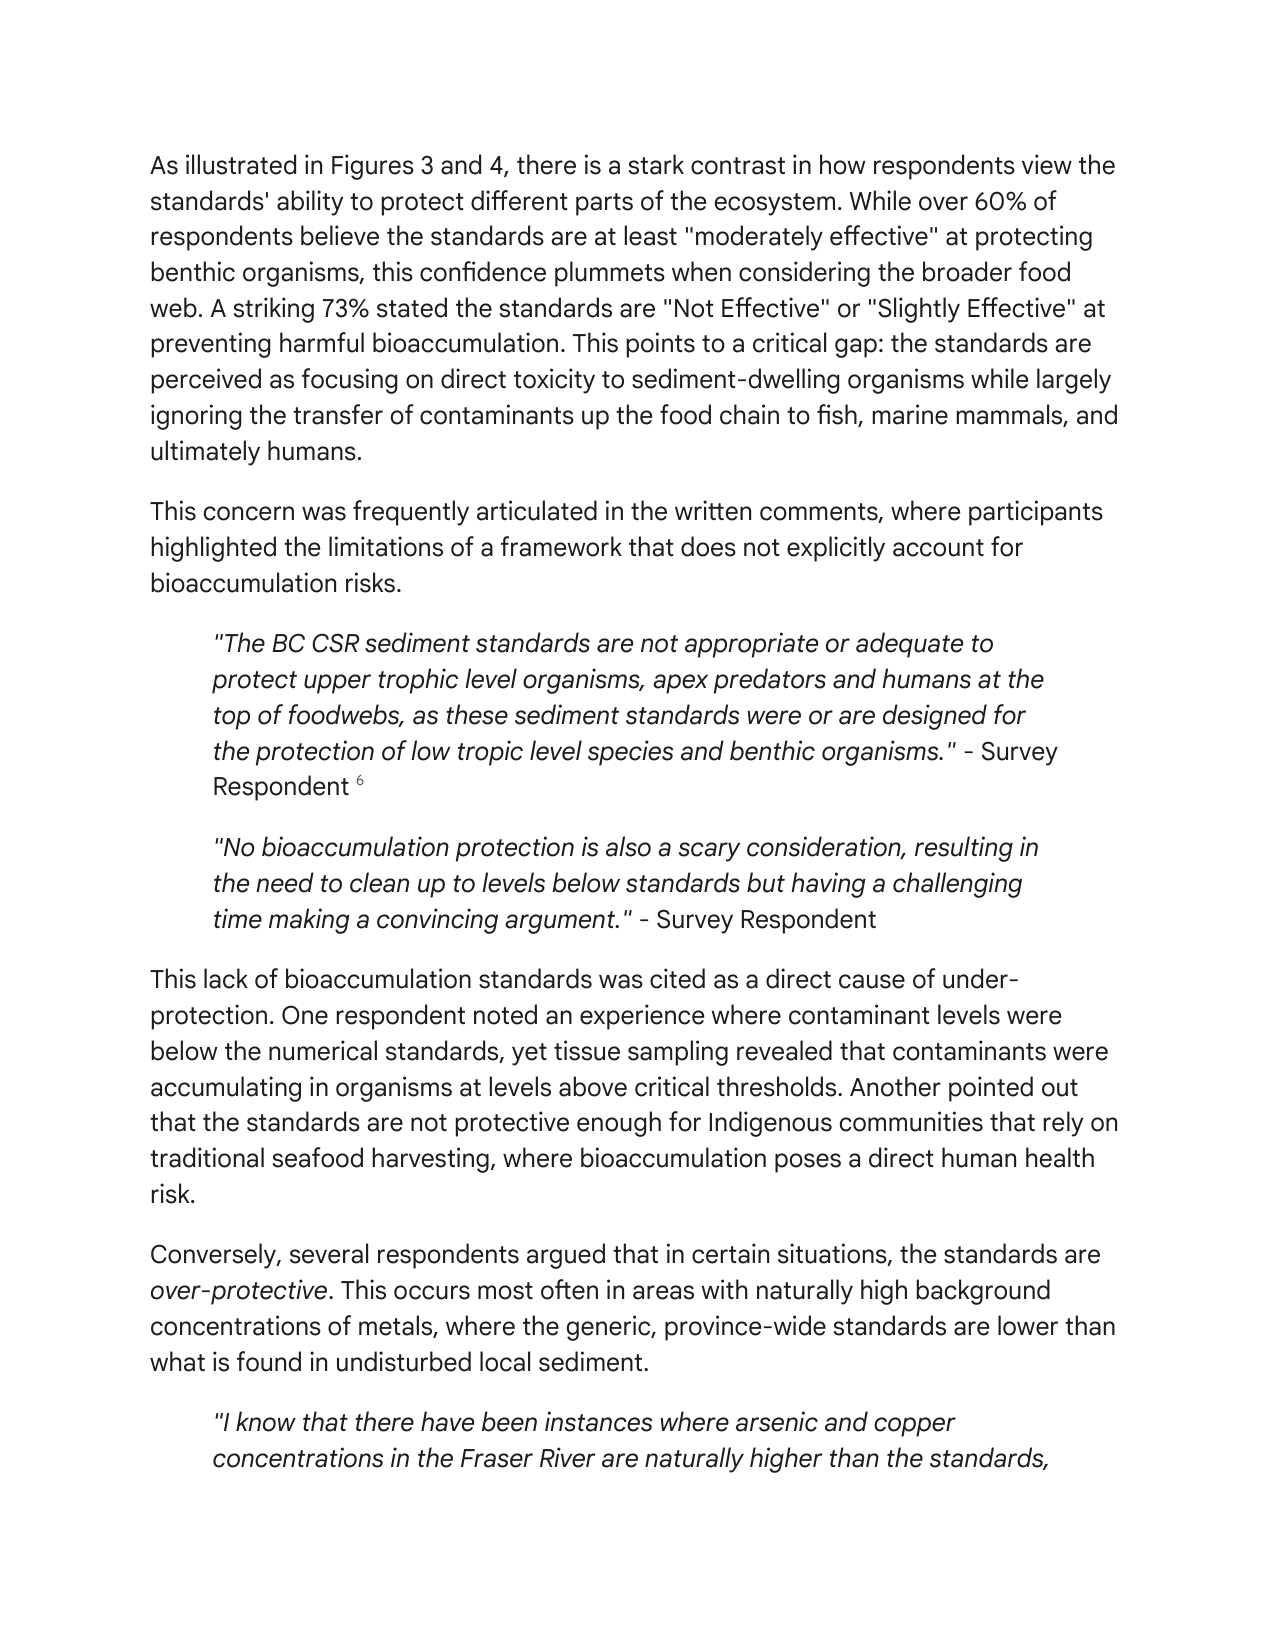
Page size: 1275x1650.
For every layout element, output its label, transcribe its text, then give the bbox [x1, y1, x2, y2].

text Conversely, several respondents argued that in certain situations, the standards are over-protective. This occurs most often in areas with naturally high background concentrations of metals, where the generic, province-wide standards are lower than what is found in undisturbed local sediment. [150, 1240, 1125, 1378]
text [212, 1408, 1062, 1475]
text This concern was frequently articulated in the written comments, where participants highlighted the limitations of a framework that does not explicitly account for bioaccumulation risks. [150, 497, 1125, 599]
text "The BC CSR sediment standards are not appropriate or adequate to protect upper trophic level organisms, apex predators and humans at the top of foodwebs, as these sediment standards were or are designed for the protection of low tropic level species and benthic organisms." - Survey Respondent 6 [212, 629, 1062, 803]
text "No bioaccumulation protection is also a scary consideration, resulting in the need to clean up to levels below standards but having a challenging time making a convincing argument." - Survey Respondent [212, 832, 1062, 935]
text This lack of bioaccumulation standards was cited as a direct cause of under-protection. One respondent noted an experience where contaminant levels were below the numerical standards, yet tissue sampling revealed that contaminants were accumulating in organisms at levels above critical thresholds. Another pointed out that the standards are not protective enough for Indigenous communities that rely on traditional seafood harvesting, where bioaccumulation poses a direct human health risk. [150, 964, 1125, 1210]
text As illustrated in Figures 3 and 4, there is a stark contrast in how respondents view the standards' ability to protect different parts of the ecosystem. While over 60% of respondents believe the standards are at least "moderately effective" at protecting benthic organisms, this confidence plummets when considering the broader food web. A striking 73% stated the standards are "Not Effective" or "Slightly Effective" at preventing harmful bioaccumulation. This points to a critical gap: the standards are perceived as focusing on direct toxicity to sediment-dwelling organisms while largely ignoring the transfer of contaminants up the food chain to fish, marine mammals, and ultimately humans. [150, 150, 1125, 467]
